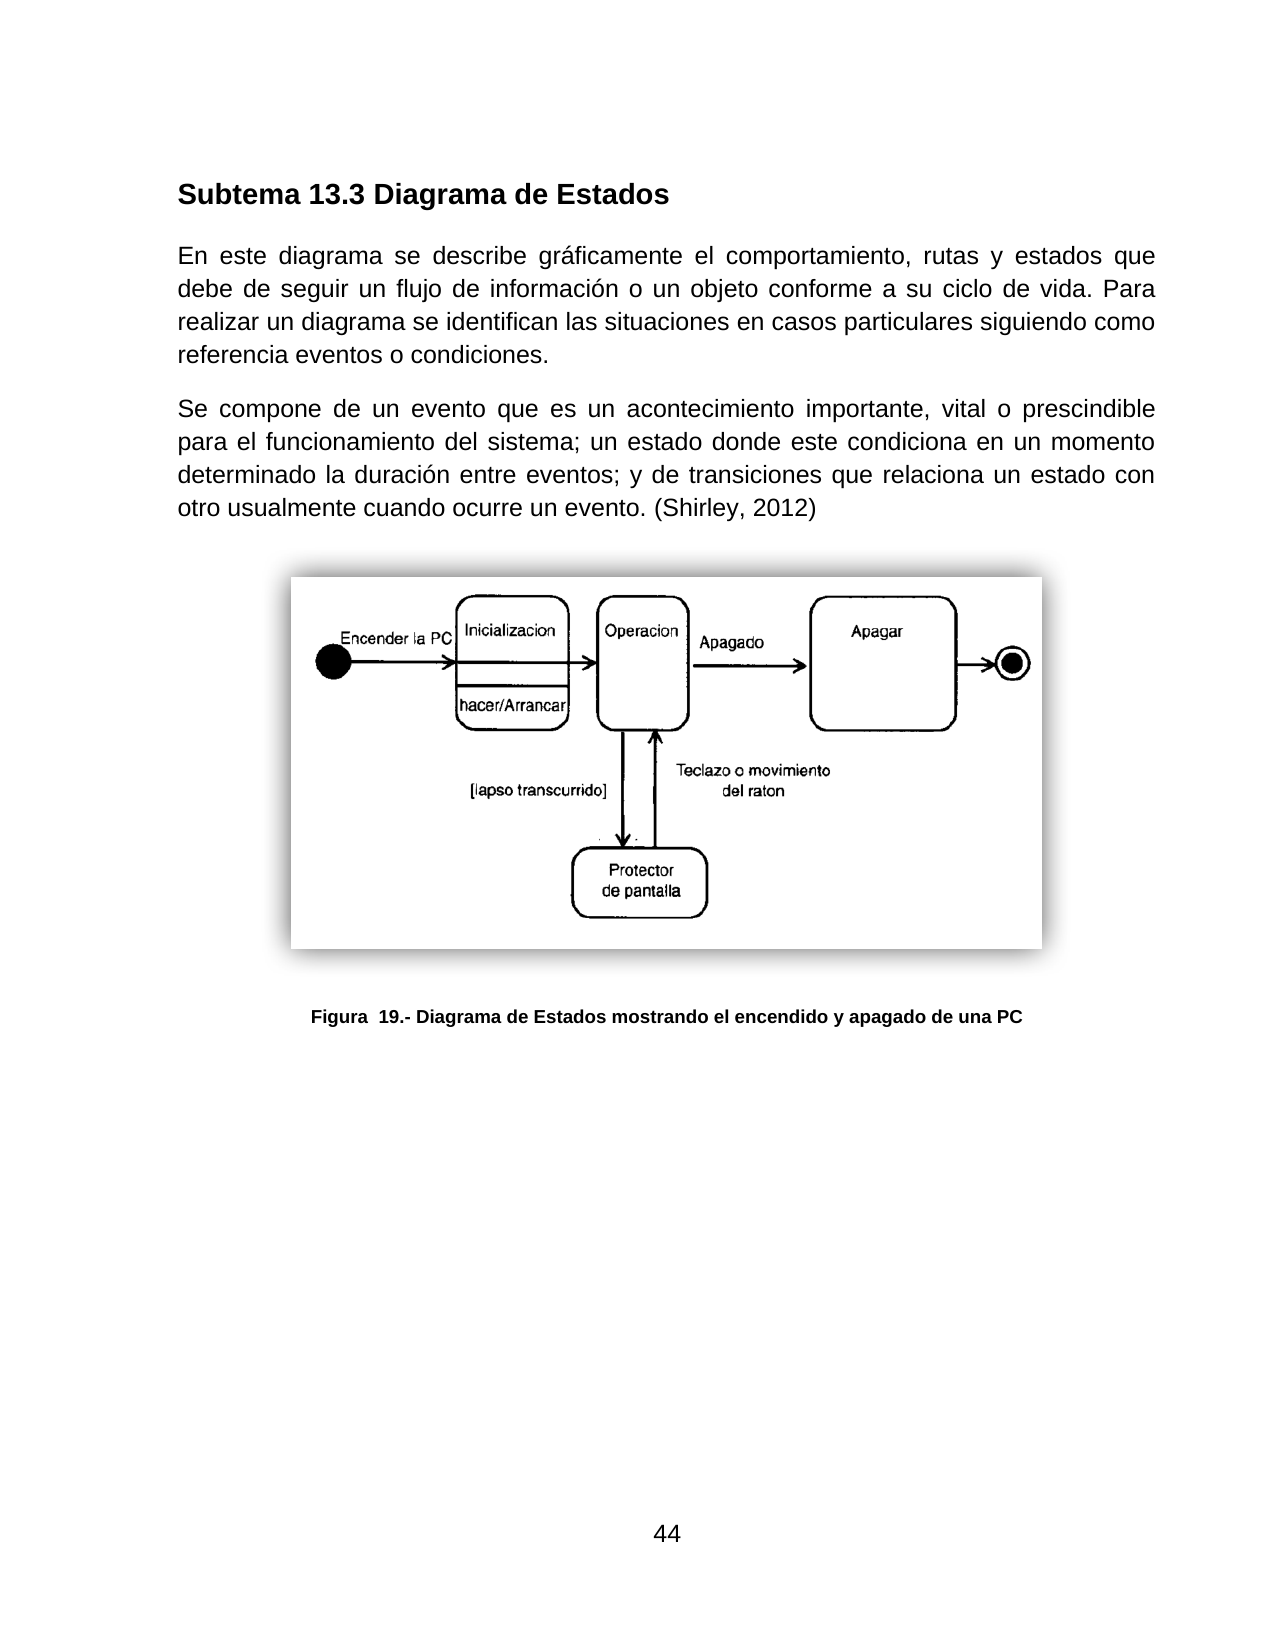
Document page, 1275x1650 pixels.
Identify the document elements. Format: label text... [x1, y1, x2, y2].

text Se compone de un evento que es un acontecimiento importante, vital o prescindible para el funcionamiento del sistema; un estado donde este condiciona en un momento determinado la duración entre eventos; y de transiciones que relaciona un estado con otro usualmente cuando ocurre un evento. [177, 394, 1157, 521]
picture [291, 577, 1042, 949]
text En este diagrama se describe gráficamente el comportamiento, rutas y estados que debe de seguir un flujo de información o un objeto conforme a su ciclo de vida. Para realizar un diagrama se identifican las situaciones en casos particulares siguiendo como referencia eventos o condiciones. [177, 241, 1157, 368]
subtitle Diagrama de Estados [177, 177, 1157, 211]
